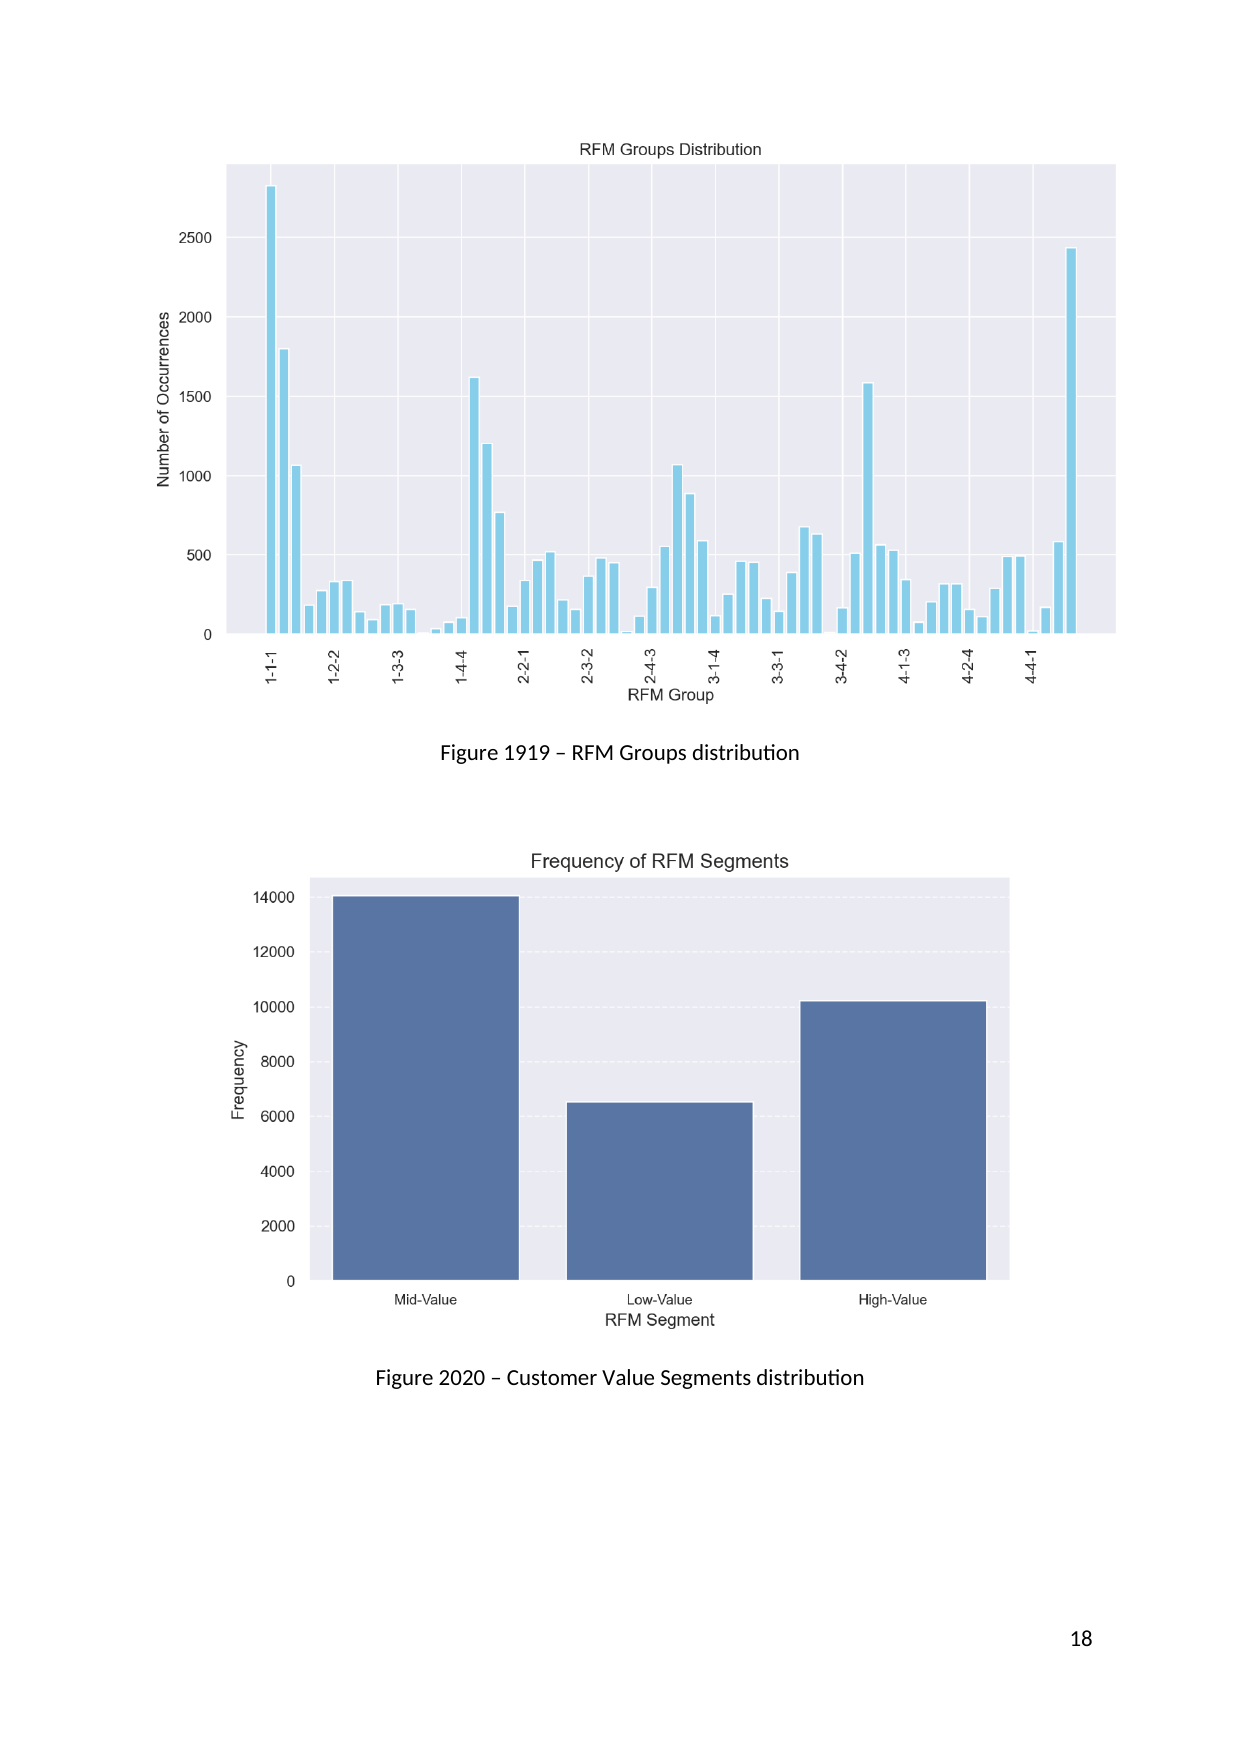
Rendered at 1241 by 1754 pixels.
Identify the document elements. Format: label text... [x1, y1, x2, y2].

text Figure 20 – Customer Value Segments distribution [148, 1363, 1092, 1391]
picture [220, 844, 1020, 1339]
text Figure 19 – RFM Groups distribution [148, 738, 1092, 766]
picture [147, 133, 1125, 713]
